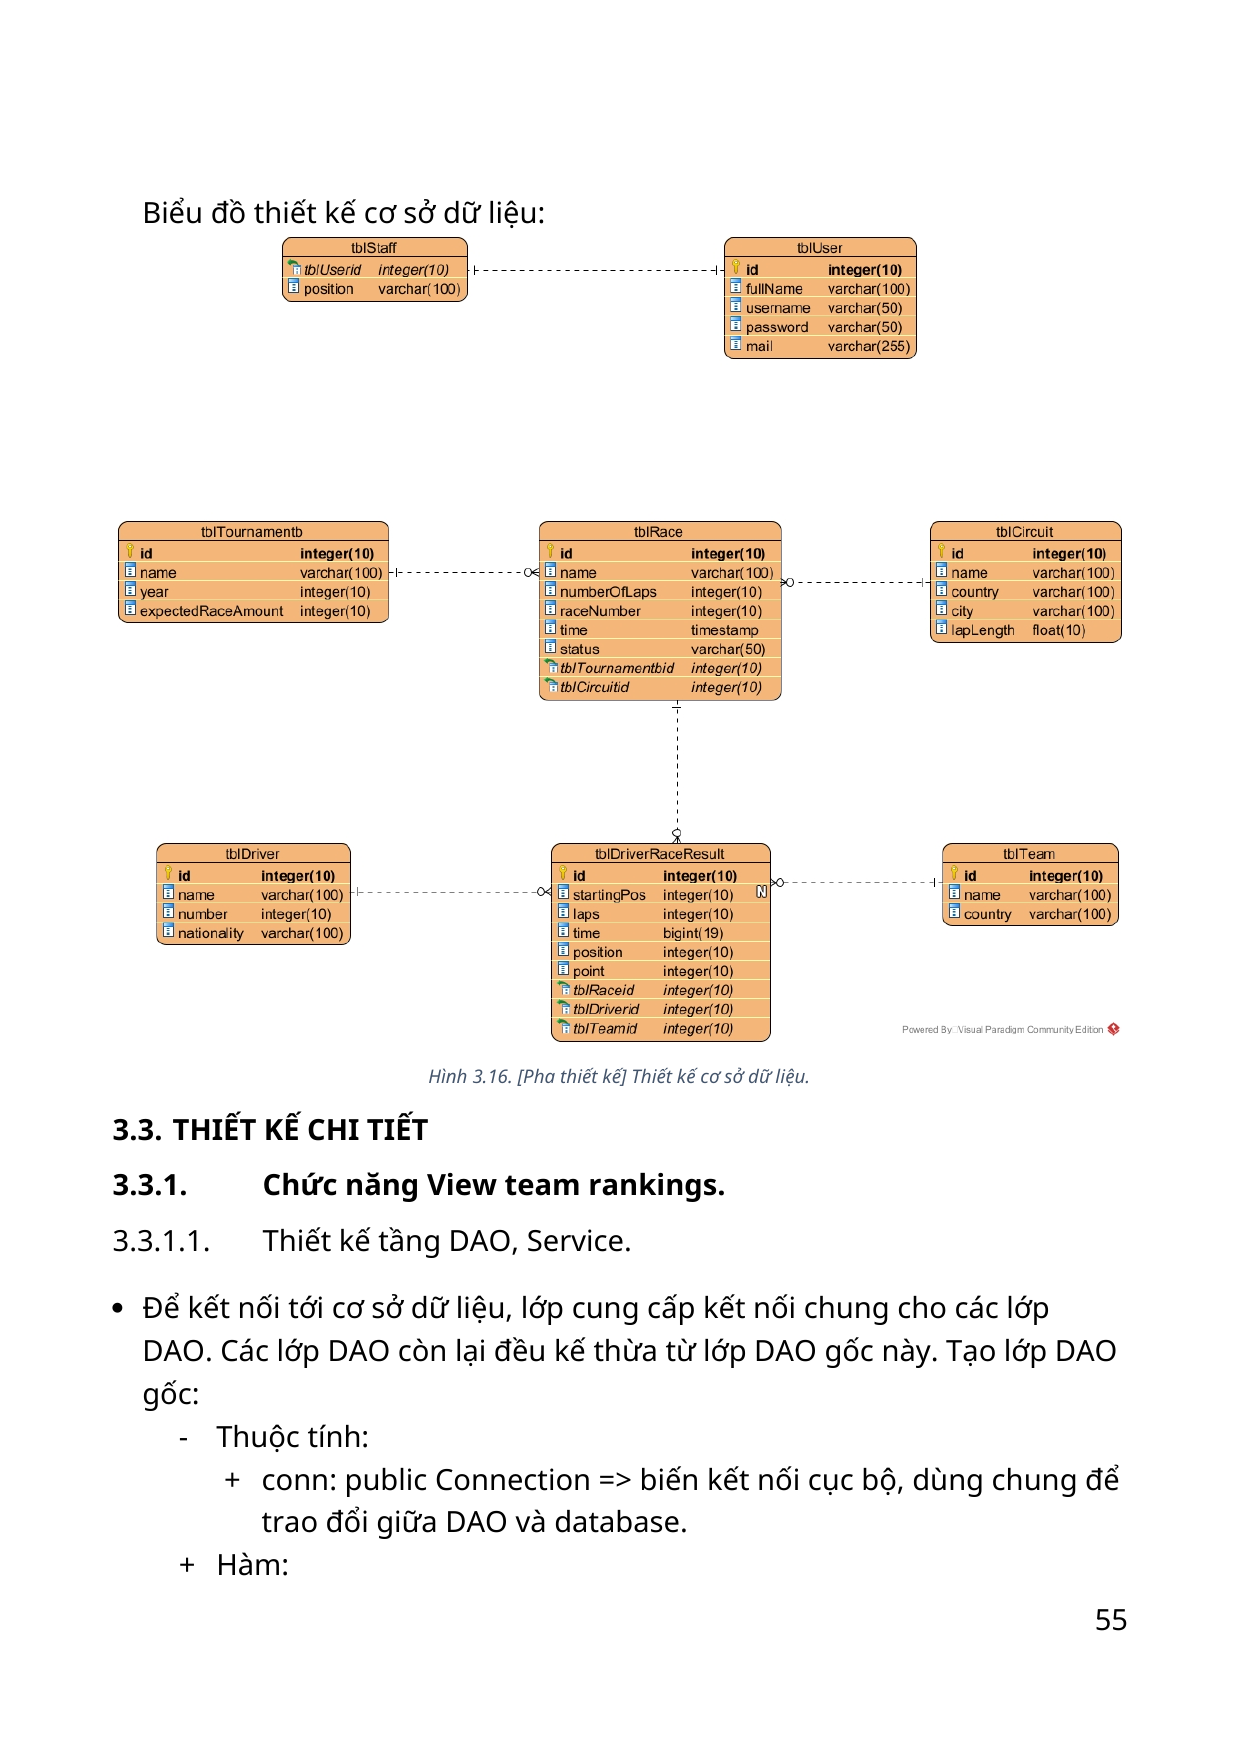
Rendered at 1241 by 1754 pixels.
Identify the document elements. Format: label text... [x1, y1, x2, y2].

subtitle Thiết kế chi tiết [112, 1109, 1128, 1149]
list Để kết nối tới cơ sở dữ liệu, lớp cung cấp kết nối chung cho các lớp DAO. Các lớp DAO còn lại đều kế thừa từ lớp DAO gốc này. Tạo lớp DAO gốc: [112, 1288, 1128, 1413]
list conn: public Connection => biến kết nối cục bộ, dùng chung để trao đổi giữa DAO và database. [224, 1459, 1128, 1541]
list Hàm: [178, 1544, 1128, 1584]
subtitle Thiết kế tầng DAO, Service. [112, 1220, 1128, 1259]
list Biểu đồ thiết kế cơ sở dữ liệu: [142, 193, 1128, 232]
subtitle Chức năng View team rankings. [112, 1164, 1128, 1204]
list Thuộc tính: [178, 1416, 1128, 1456]
picture [117, 235, 1124, 1044]
